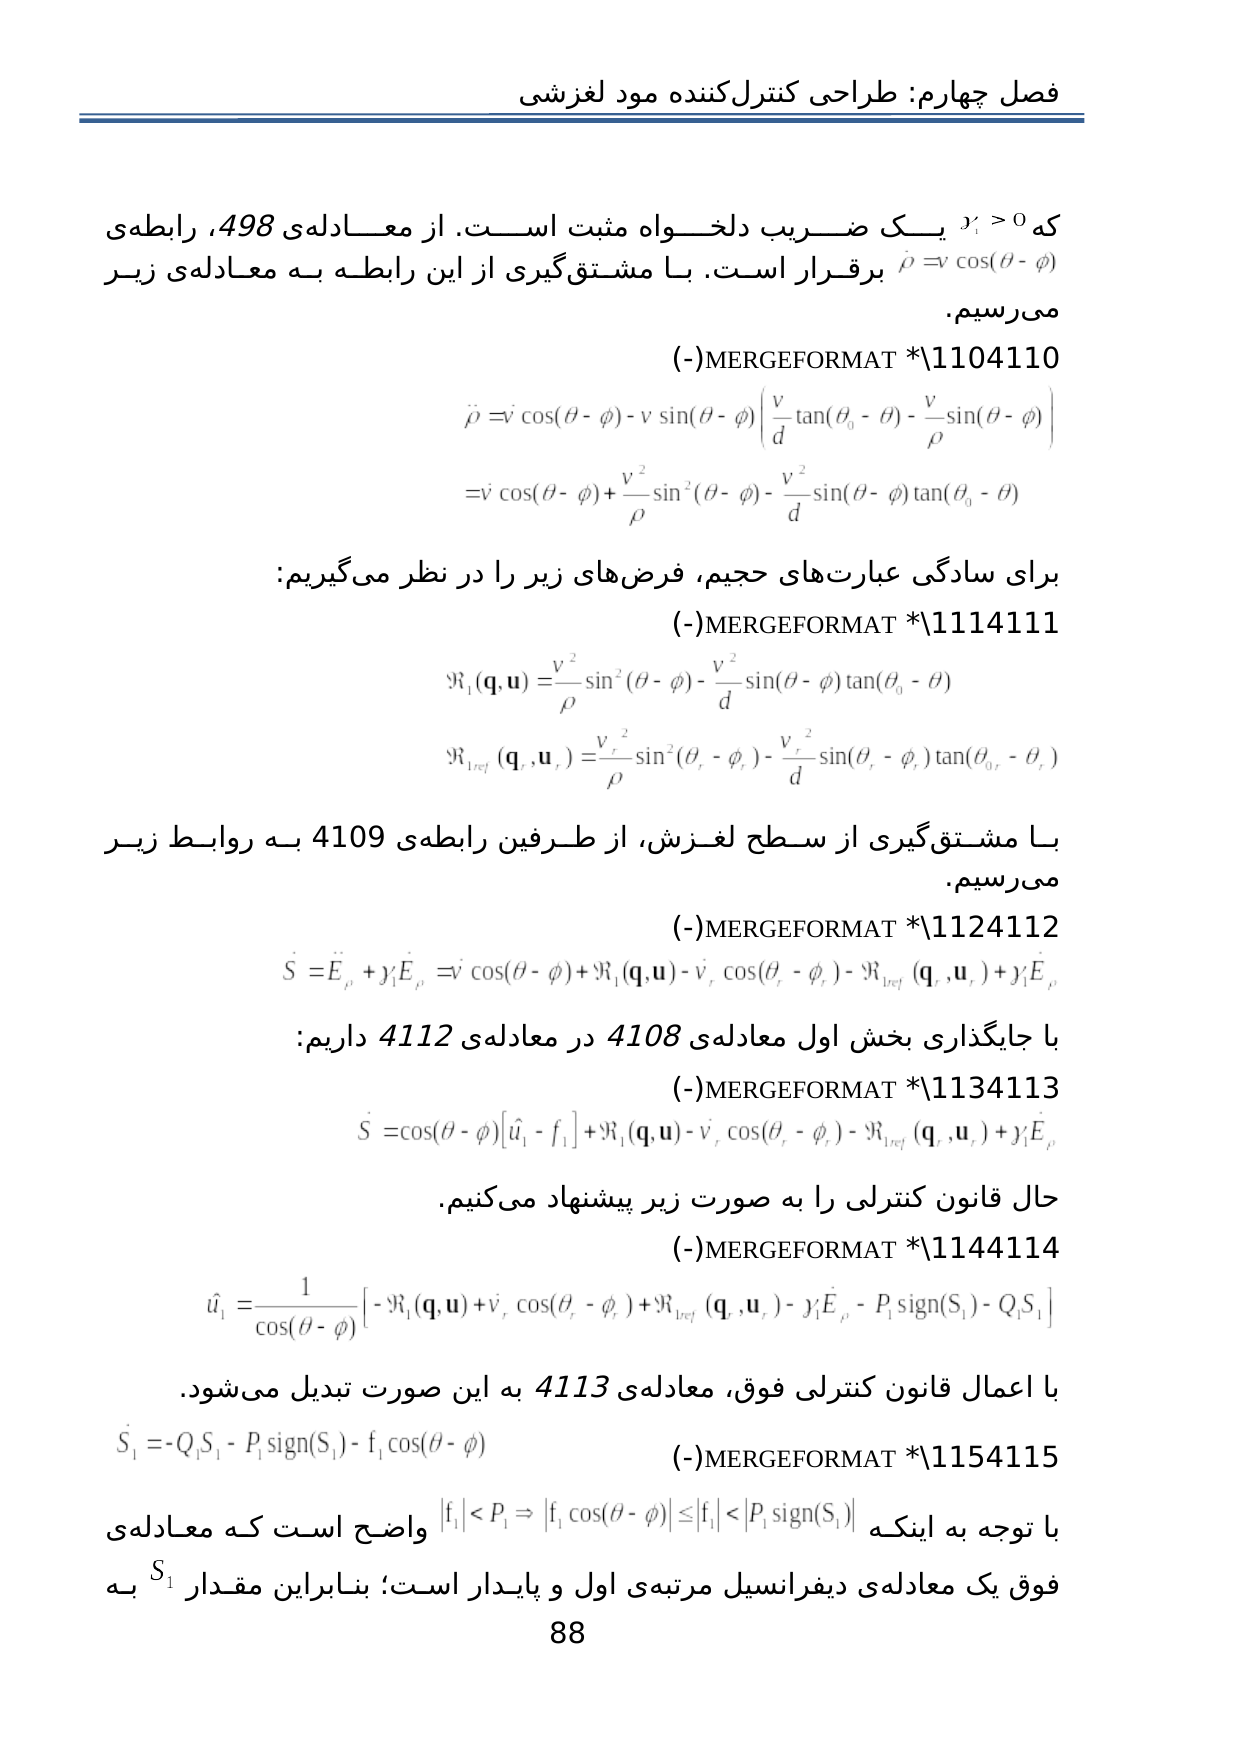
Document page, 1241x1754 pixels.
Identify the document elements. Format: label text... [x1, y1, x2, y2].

text حال قانون کنترلی را به صورت زیر پیشنهاد می‌کنیم. [105, 1180, 1060, 1214]
text با اعمال قانون کنترلی فوق، معادله‌ی به این صورت تبدیل می‌شود. [105, 1370, 1060, 1404]
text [105, 1492, 1060, 1601]
text با جایگذاری بخش اول معادله‌ی در معادله‌ی داریم: [105, 1019, 1060, 1053]
text با مشتق‌‌‌گیری از سطح لغزش، از طرفین رابطه‌ی به روابط زیر می‌رسیم. [105, 820, 1060, 893]
text برای سادگی عبارت‌های حجیم، فرض‌های زیر را در نظر می‌گیریم: [105, 555, 1060, 589]
text که یک ضریب دلخواه مثبت است. از معادله‌ی ، رابطه‌ی برقرار است. با مشتق‌گیری از این رابطه به معادله‌ی زیر می‌رسیم. [105, 206, 1060, 324]
